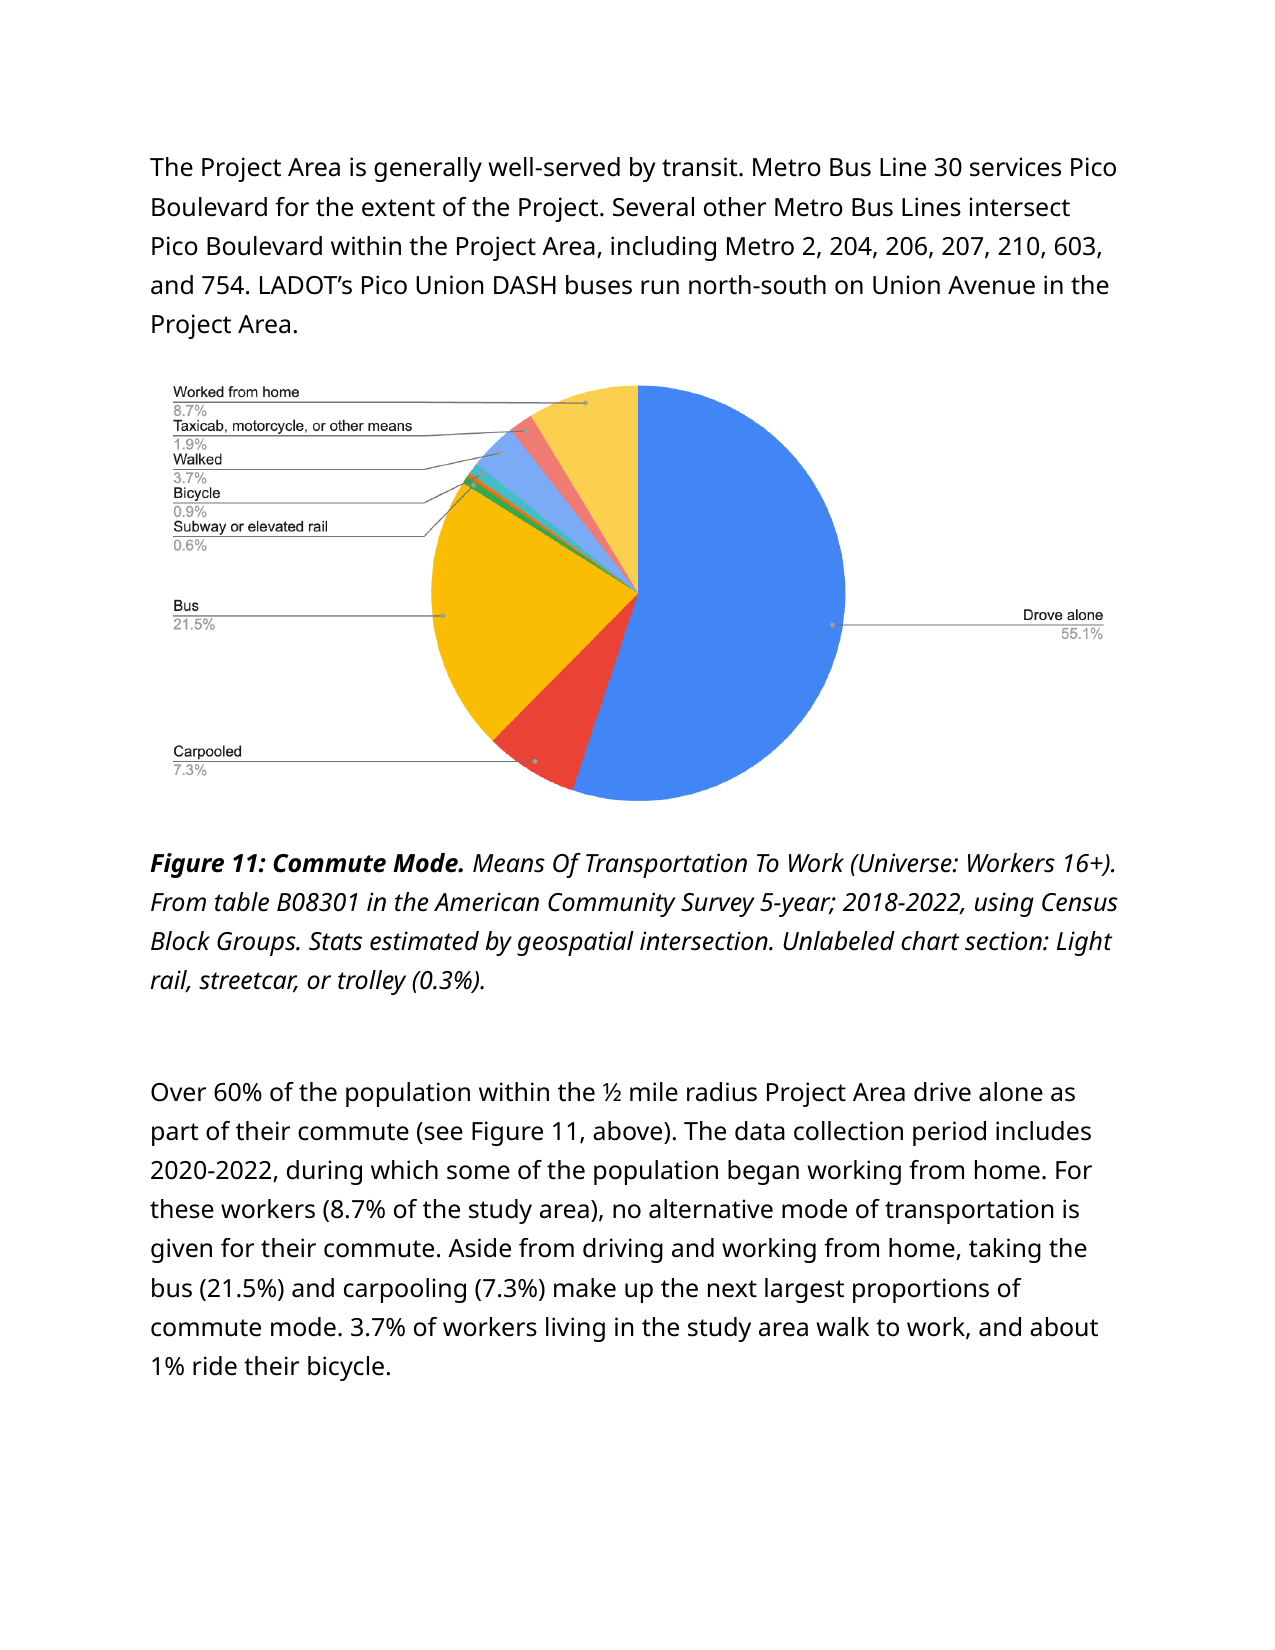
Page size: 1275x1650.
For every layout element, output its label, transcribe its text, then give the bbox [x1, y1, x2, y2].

text Figure 11: Commute Mode. Means Of Transportation To Work (Universe: Workers 16+). From table B08301 in the American Community Survey 5-year; 2018-2022, using Census Block Groups. Stats estimated by geospatial intersection. Unlabeled chart section: Light rail, streetcar, or trolley (0.3%). [150, 845, 1125, 997]
picture [150, 362, 1125, 824]
text The Project Area is generally well-served by transit. Metro Bus Line 30 services Pico Boulevard for the extent of the Project. Several other Metro Bus Lines intersect Pico Boulevard within the Project Area, including Metro 2, 204, 206, 207, 210, 603, and 754. LADOT’s Pico Union DASH buses run north-south on Union Avenue in the Project Area. [150, 150, 1125, 341]
text Over 60% of the population within the ½ mile radius Project Area drive alone as part of their commute (see Figure 11, above). The data collection period includes 2020-2022, during which some of the population began working from home. For these workers (8.7% of the study area), no alternative mode of transportation is given for their commute. Aside from driving and working from home, taking the bus (21.5%) and carpooling (7.3%) make up the next largest proportions of commute mode. 3.7% of workers living in the study area walk to work, and about 1% ride their bicycle. [150, 1074, 1125, 1383]
